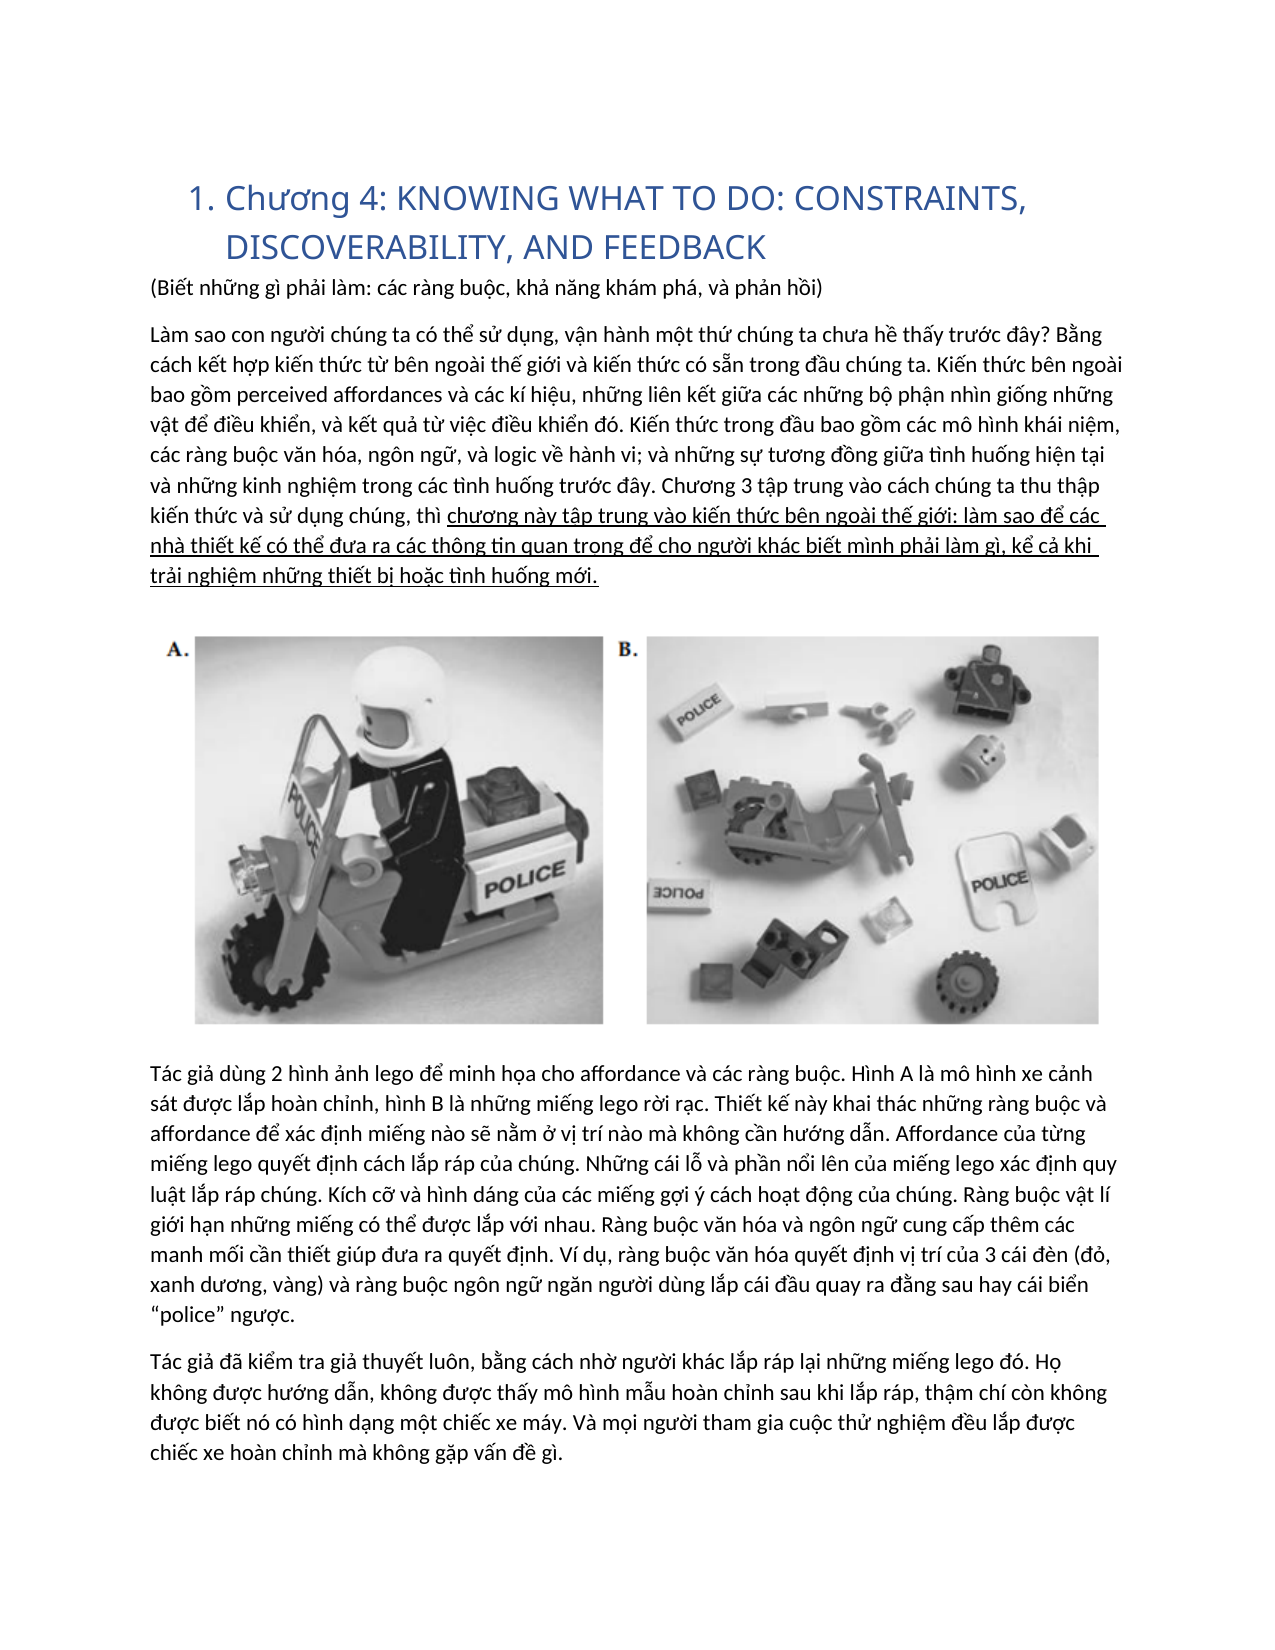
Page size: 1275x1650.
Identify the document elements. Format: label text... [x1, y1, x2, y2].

text (Biết những gì phải làm: các ràng buộc, khả năng khám phá, và phản hồi) [150, 273, 1125, 301]
text Tác giả dùng 2 hình ảnh lego để minh họa cho affordance và các ràng buộc. Hình A là mô hình xe cảnh sát được lắp hoàn chỉnh, hình B là những miếng lego rời rạc. Thiết kế này khai thác những ràng buộc và affordance để xác định miếng nào sẽ nằm ở vị trí nào mà không cần hướng dẫn. Affordance của từng miếng lego quyết định cách lắp ráp của chúng. Những cái lỗ và phần nổi lên của miếng lego xác định quy luật lắp ráp chúng. Kích cỡ và hình dáng của các miếng gợi ý cách hoạt động của chúng. Ràng buộc vật lí giới hạn những miếng có thể được lắp với nhau. Ràng buộc văn hóa và ngôn ngữ cung cấp thêm các manh mối cần thiết giúp đưa ra quyết định. Ví dụ, ràng buộc văn hóa quyết định vị trí của 3 cái đèn (đỏ, xanh dương, vàng) và ràng buộc ngôn ngữ ngăn người dùng lắp cái đầu quay ra đằng sau hay cái biển “police” ngược. [150, 1059, 1125, 1329]
picture [150, 608, 1125, 1040]
subtitle Chương 4: KNOWING WHAT TO DO: CONSTRAINTS, DISCOVERABILITY, AND FEEDBACK [187, 175, 1125, 269]
text Tác giả đã kiểm tra giả thuyết luôn, bằng cách nhờ người khác lắp ráp lại những miếng lego đó. Họ không được hướng dẫn, không được thấy mô hình mẫu hoàn chỉnh sau khi lắp ráp, thậm chí còn không được biết nó có hình dạng một chiếc xe máy. Và mọi người tham gia cuộc thử nghiệm đều lắp được chiếc xe hoàn chỉnh mà không gặp vấn đề gì. [150, 1347, 1125, 1466]
text Làm sao con người chúng ta có thể sử dụng, vận hành một thứ chúng ta chưa hề thấy trước đây? Bằng cách kết hợp kiến thức từ bên ngoài thế giới và kiến thức có sẵn trong đầu chúng ta. Kiến thức bên ngoài bao gồm perceived affordances và các kí hiệu, những liên kết giữa các những bộ phận nhìn giống những vật để điều khiển, và kết quả từ việc điều khiển đó. Kiến thức trong đầu bao gồm các mô hình khái niệm, các ràng buộc văn hóa, ngôn ngữ, và logic về hành vi; và những sự tương đồng giữa tình huống hiện tại và những kinh nghiệm trong các tình huống trước đây. Chương 3 tập trung vào cách chúng ta thu thập kiến thức và sử dụng chúng, thì chương này tập trung vào kiến thức bên ngoài thế giới: làm sao để các nhà thiết kế có thể đưa ra các thông tin quan trọng để cho người khác biết mình phải làm gì, kể cả khi trải nghiệm những thiết bị hoặc tình huống mới. [150, 320, 1125, 589]
